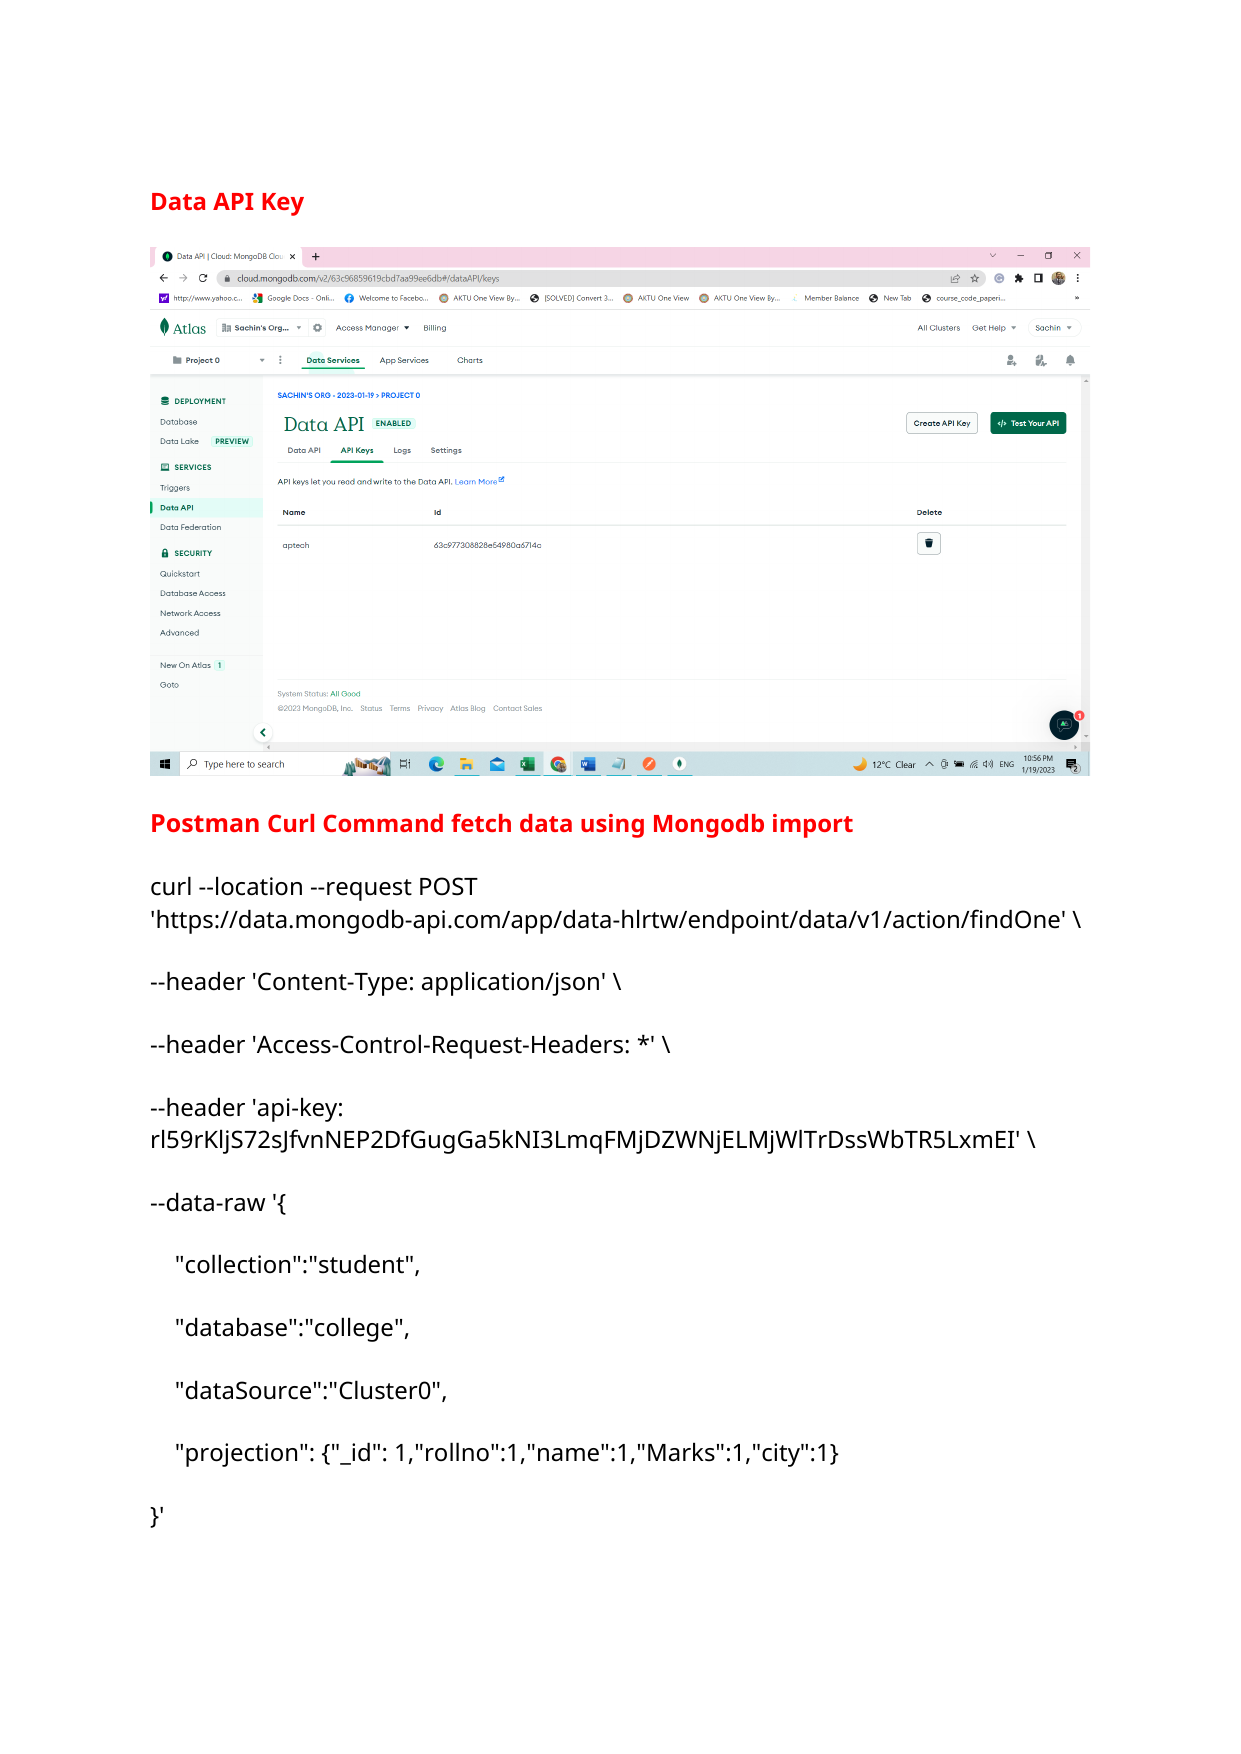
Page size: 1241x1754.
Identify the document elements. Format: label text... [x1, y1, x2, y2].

text --header 'api-key: rl59rKljS72sJfvnNEP2DfGugGa5kNI3LmqFMjDZWNjELMjWlTrDssWbTR5LxmEI' \ [150, 1090, 1090, 1156]
text "database":"college", [150, 1311, 1090, 1343]
text }' [150, 1499, 1090, 1531]
picture [150, 247, 1091, 776]
text --header 'Content-Type: application/json' \ [150, 965, 1090, 998]
text Postman Curl Command fetch data using Mongodb import [150, 806, 1090, 840]
text --data-raw '{ [150, 1186, 1090, 1218]
text --header 'Access-Control-Request-Headers: *' \ [150, 1028, 1090, 1060]
text "projection": {"_id": 1,"rollno":1,"name":1,"Marks":1,"city":1} [150, 1436, 1090, 1469]
text "collection":"student", [150, 1248, 1090, 1281]
text Data API Key [150, 184, 1090, 217]
text curl --location --request POST 'https://data.mongodb-api.com/app/data-hlrtw/endpoint/data/v1/action/findOne' \ [150, 870, 1090, 935]
text "dataSource":"Cluster0", [150, 1373, 1090, 1406]
